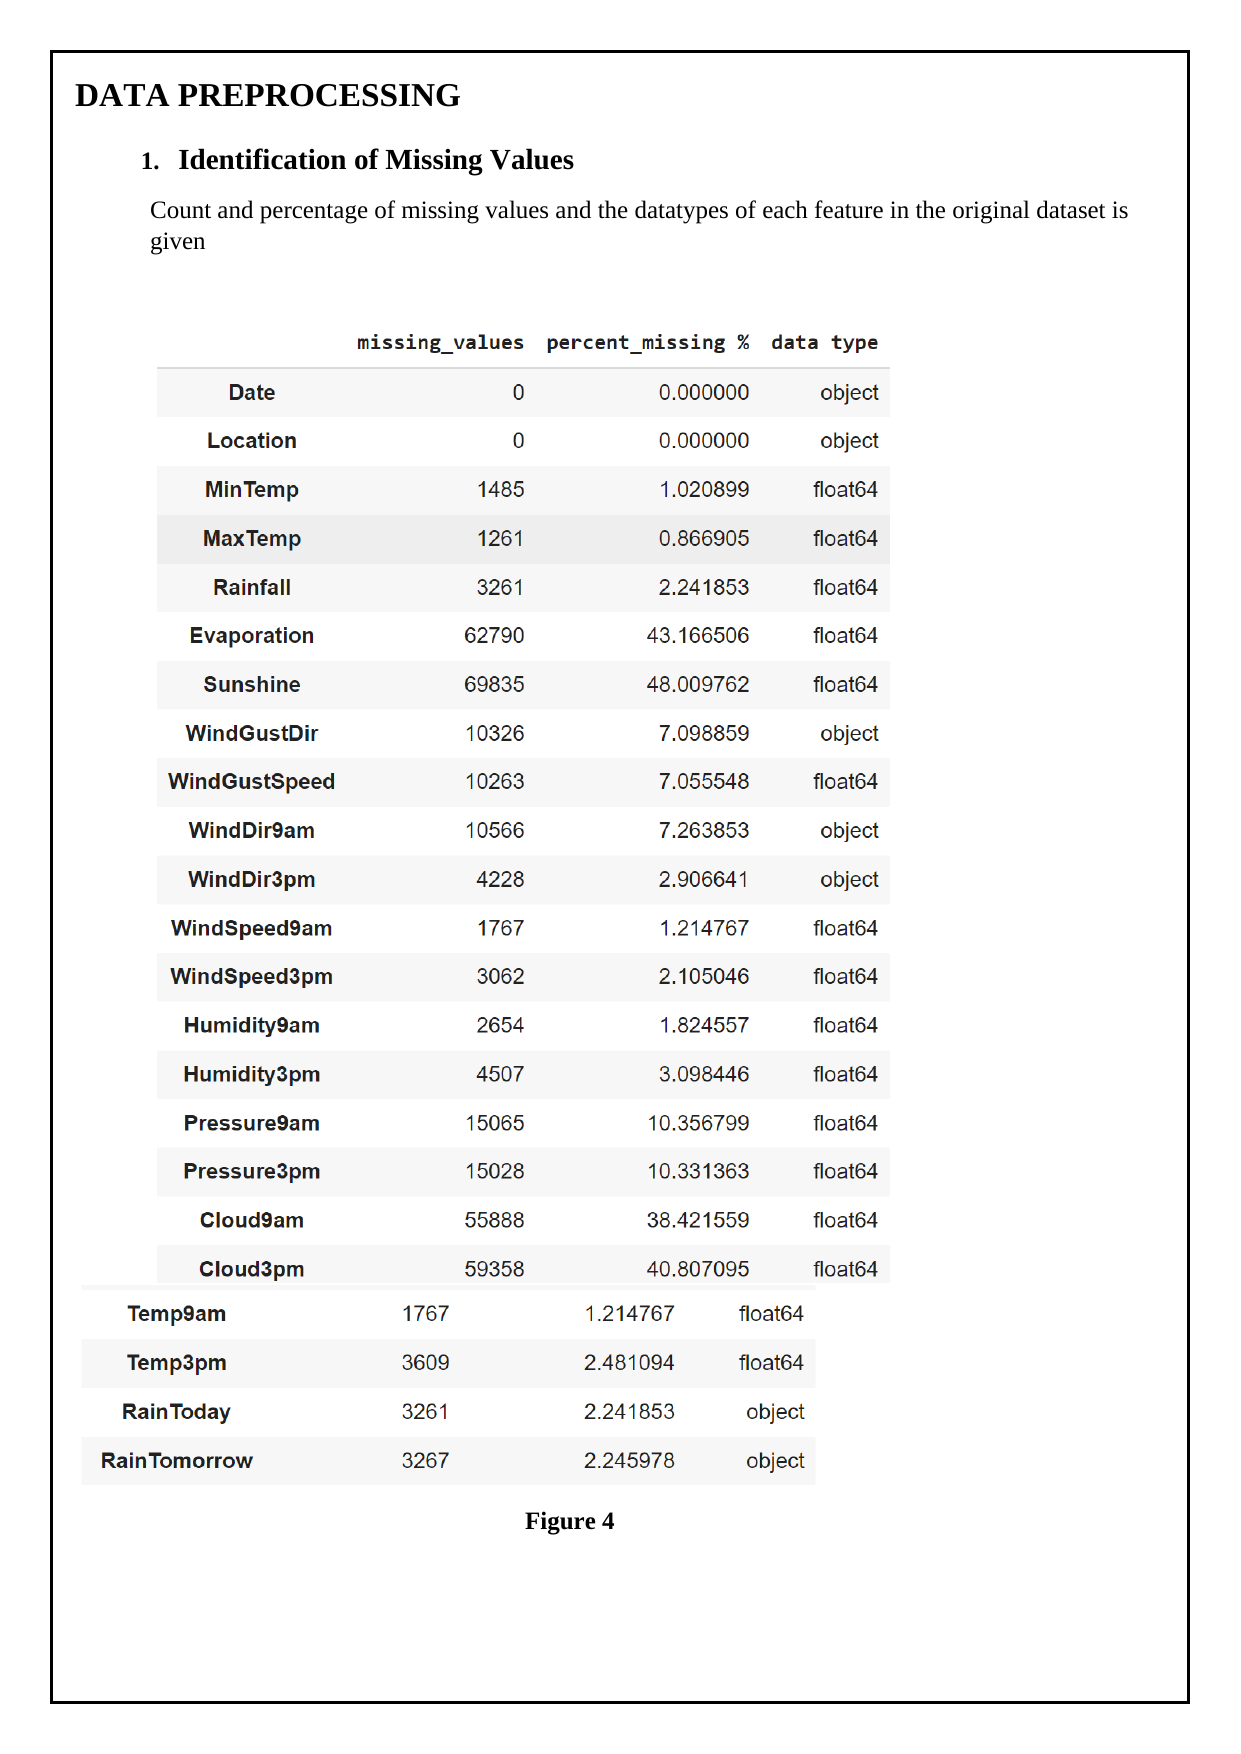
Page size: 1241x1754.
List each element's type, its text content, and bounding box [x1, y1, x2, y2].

text DATA PREPROCESSING [75, 75, 1165, 113]
picture [150, 321, 897, 1283]
subtitle Identification of Missing Values [141, 142, 1165, 176]
text Count and percentage of missing values and the datatypes of each feature in the original dataset is given [75, 195, 1165, 255]
text Figure 4 [450, 1506, 1165, 1535]
picture [75, 1285, 818, 1488]
